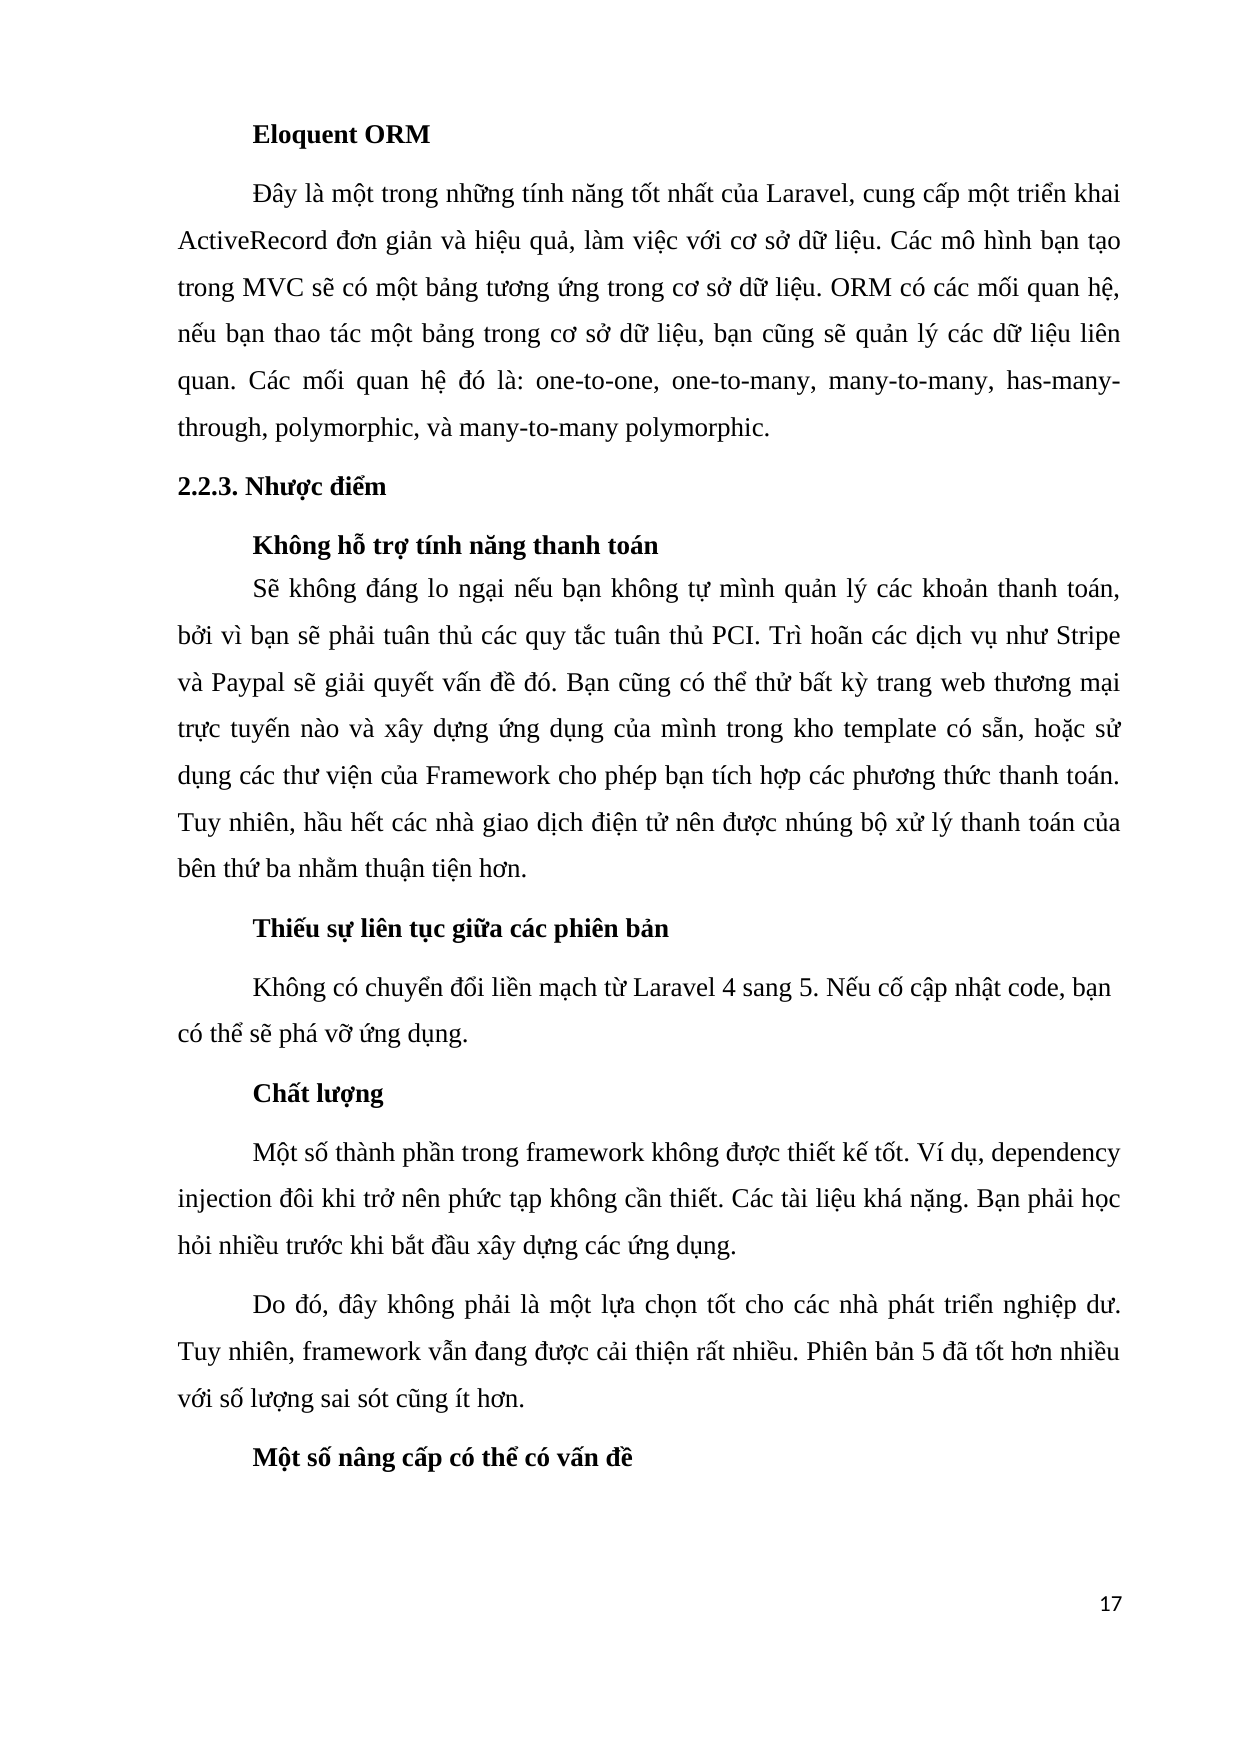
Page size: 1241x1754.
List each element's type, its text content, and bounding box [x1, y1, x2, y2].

text Không hỗ trợ tính năng thanh toán [177, 529, 1122, 560]
text Một số nâng cấp có thể có vấn đề [177, 1441, 1122, 1472]
text Do đó, đây không phải là một lựa chọn tốt cho các nhà phát triển nghiệp dư. Tuy nhiên, framework vẫn đang được cải thiện rất nhiều. Phiên bản 5 đã tốt hơn nhiều với số lượng sai sót cũng ít hơn. [177, 1288, 1122, 1413]
text Chất lượng [177, 1077, 1122, 1108]
text Eloquent ORM [177, 118, 1122, 149]
text Thiếu sự liên tục giữa các phiên bản [177, 912, 1122, 943]
text Sẽ không đáng lo ngại nếu bạn không tự mình quản lý các khoản thanh toán, bởi vì bạn sẽ phải tuân thủ các quy tắc tuân thủ PCI. Trì hoãn các dịch vụ như Stripe và Paypal sẽ giải quyết vấn đề đó. Bạn cũng có thể thử bất kỳ trang web thương mại trực tuyến nào và xây dựng ứng dụng của mình trong kho template có sẵn, hoặc sử dụng các thư viện của Framework cho phép bạn tích hợp các phương thức thanh toán. Tuy nhiên, hầu hết các nhà giao dịch điện tử nên được nhúng bộ xử lý thanh toán của bên thứ ba nhằm thuận tiện hơn. [177, 573, 1122, 884]
subtitle 2.2.3. Nhược điểm [177, 470, 1122, 501]
text Đây là một trong những tính năng tốt nhất của Laravel, cung cấp một triển khai ActiveRecord đơn giản và hiệu quả, làm việc với cơ sở dữ liệu. Các mô hình bạn tạo trong MVC sẽ có một bảng tương ứng trong cơ sở dữ liệu. ORM có các mối quan hệ, nếu bạn thao tác một bảng trong cơ sở dữ liệu, bạn cũng sẽ quản lý các dữ liệu liên quan. Các mối quan hệ đó là: one-to-one, one-to-many, many-to-many, has-many-through, polymorphic, và many-to-many polymorphic. [177, 177, 1122, 442]
text Không có chuyển đổi liền mạch từ Laravel 4 sang 5. Nếu cố cập nhật code, bạn có thể sẽ phá vỡ ứng dụng. [177, 971, 1122, 1049]
text Một số thành phần trong framework không được thiết kế tốt. Ví dụ, dependency injection đôi khi trở nên phức tạp không cần thiết. Các tài liệu khá nặng. Bạn phải học hỏi nhiều trước khi bắt đầu xây dựng các ứng dụng. [177, 1136, 1122, 1260]
